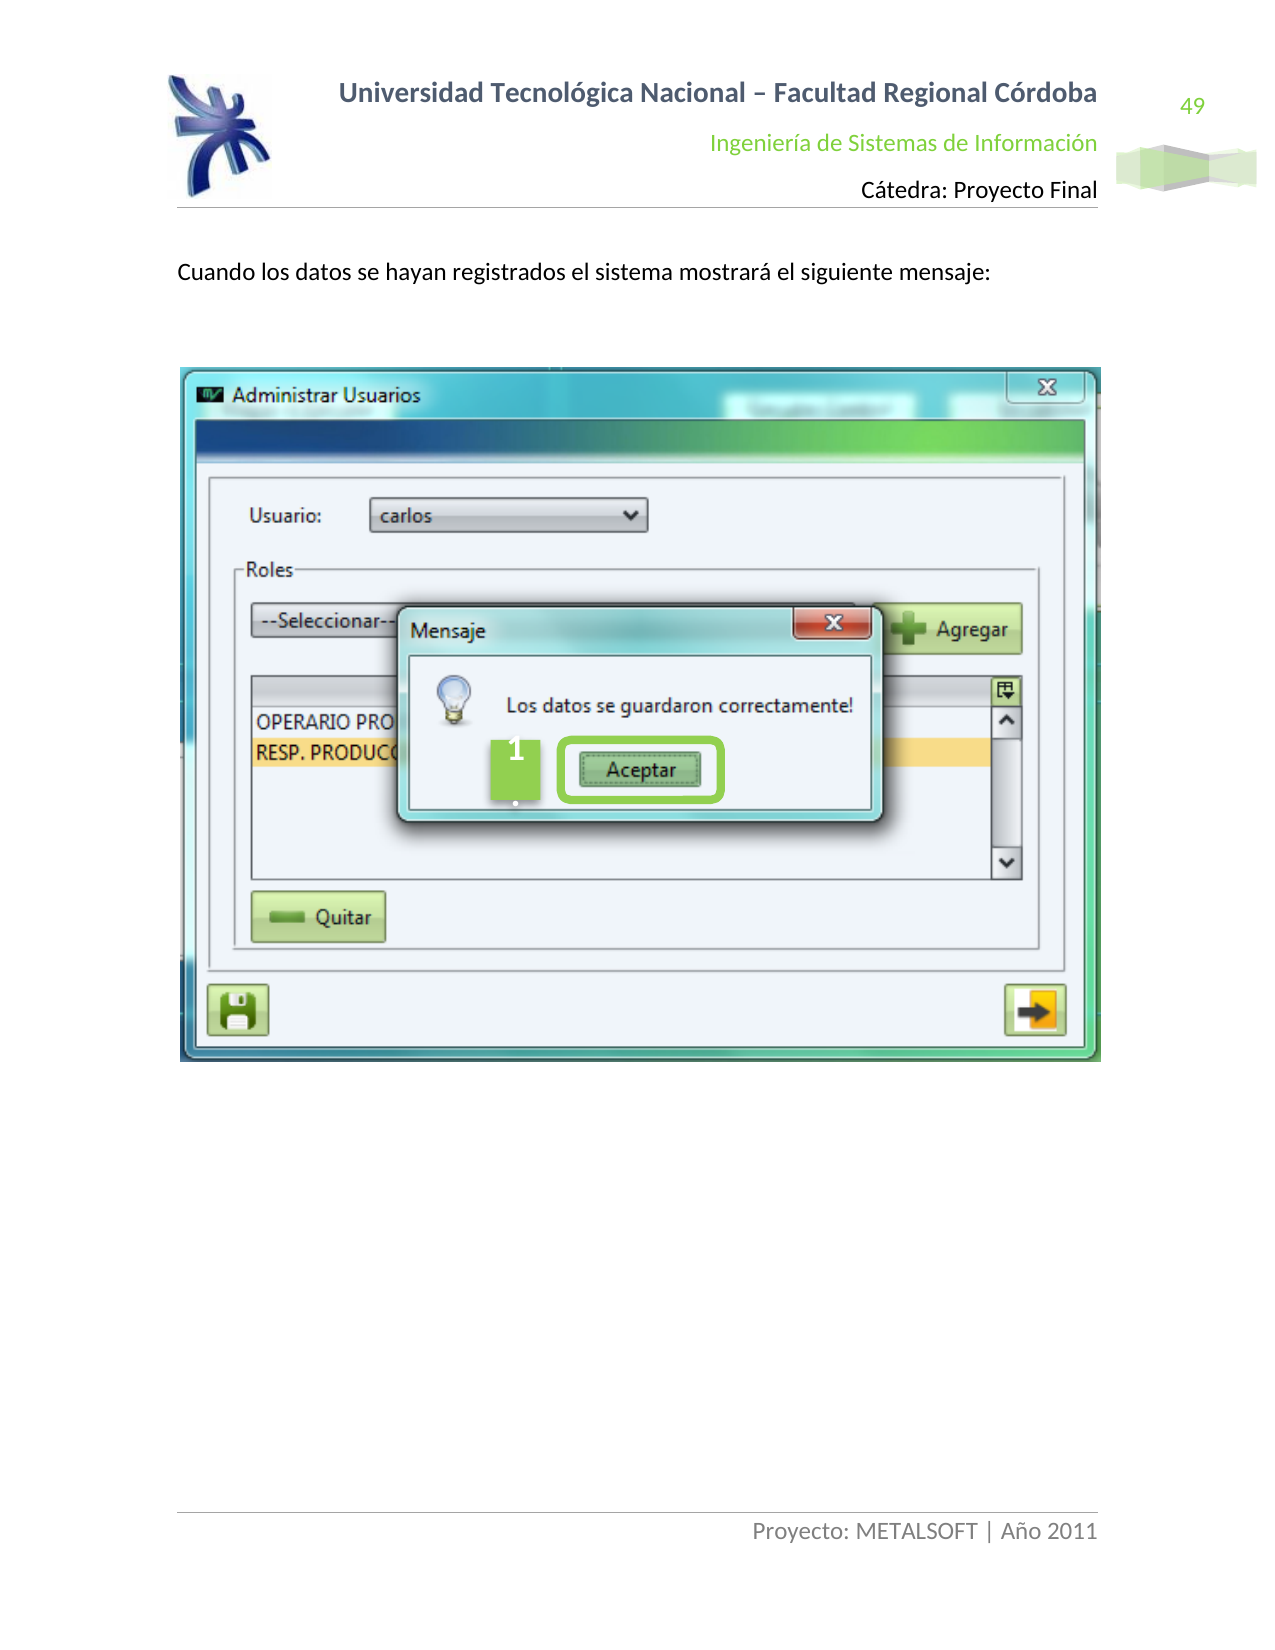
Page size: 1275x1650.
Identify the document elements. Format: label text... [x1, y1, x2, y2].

text Cuando los datos se hayan registrados el sistema mostrará el siguiente mensaje: [177, 256, 1098, 286]
picture [180, 367, 1101, 1062]
picture [167, 74, 272, 199]
